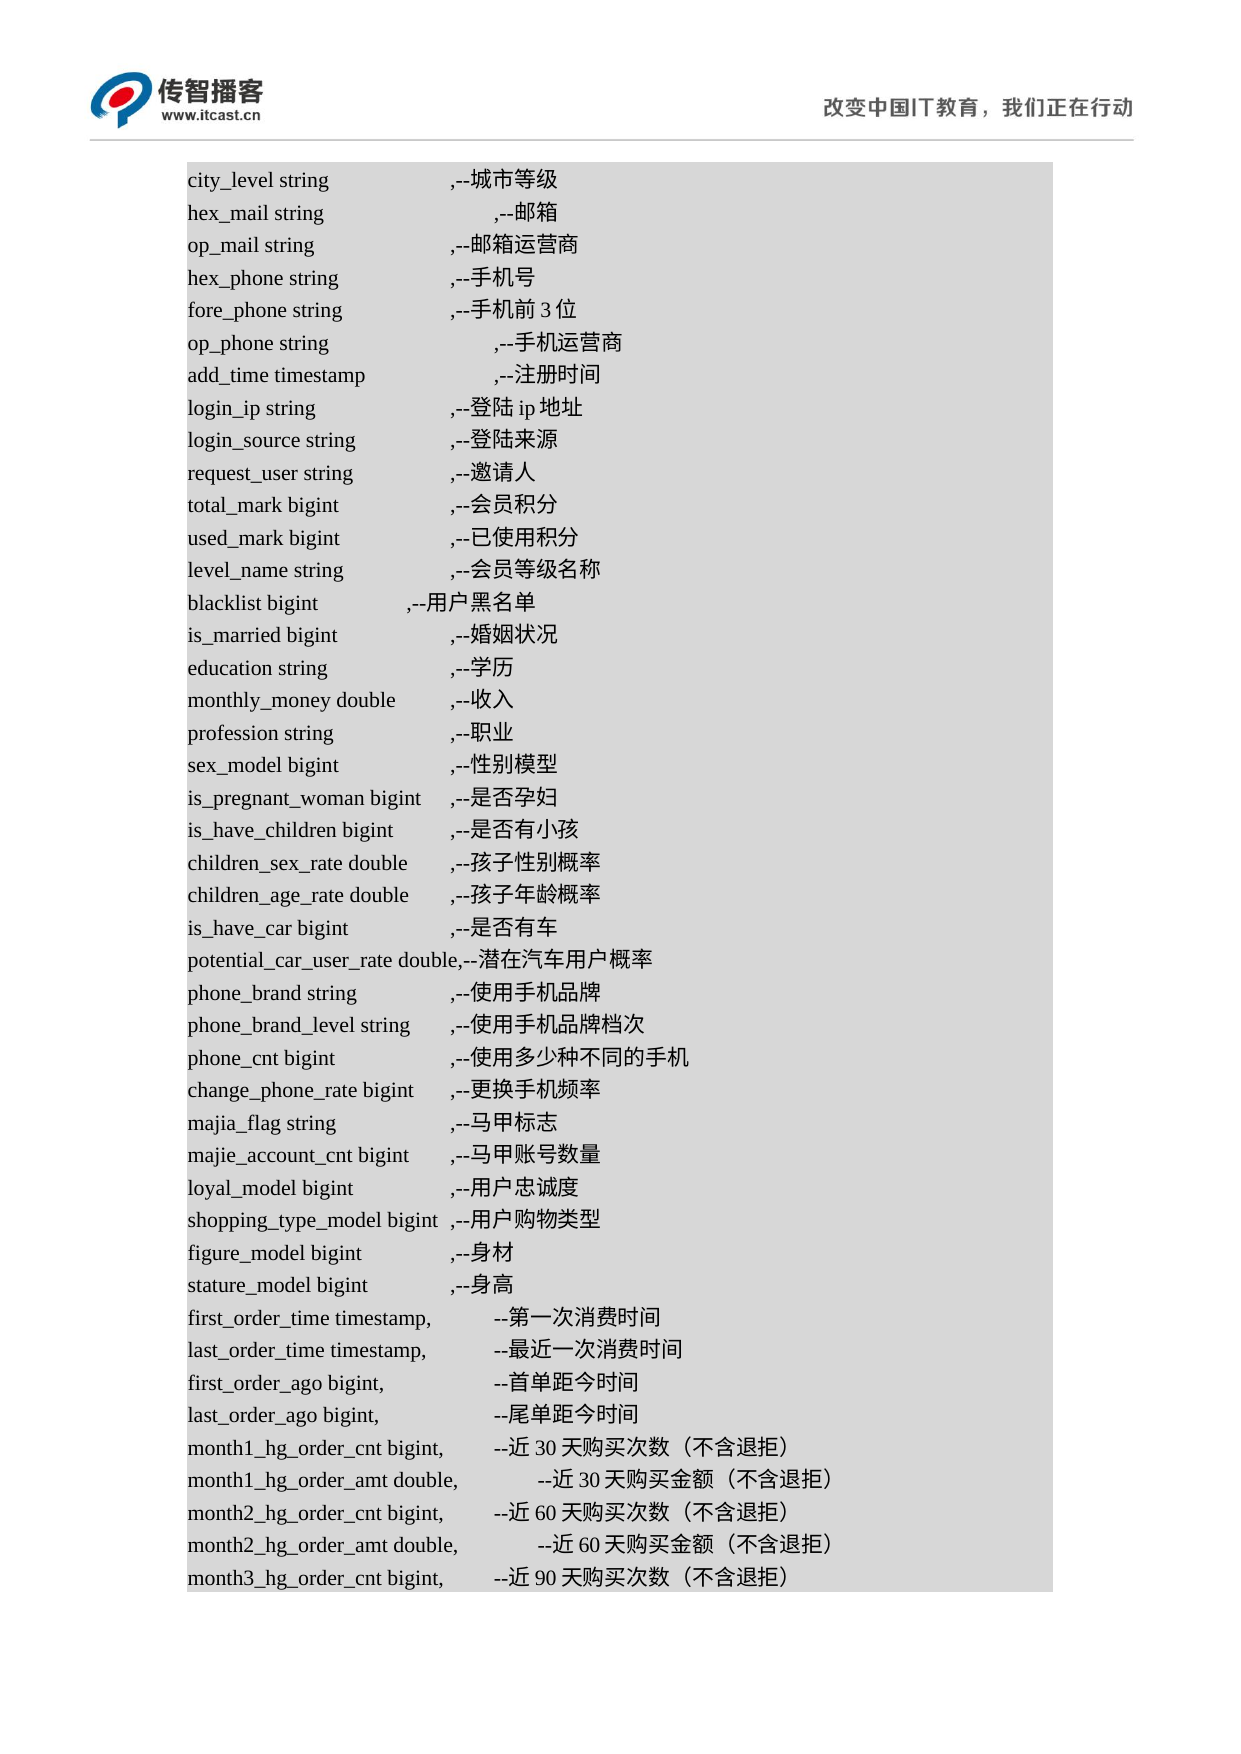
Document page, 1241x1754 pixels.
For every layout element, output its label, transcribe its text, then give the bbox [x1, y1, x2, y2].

text is_married bigint ,--婚姻状况 [187, 617, 1053, 649]
text month1_hg_order_cnt bigint, --近30天购买次数（不含退拒） [187, 1429, 1053, 1462]
text phone_brand_level string ,--使用手机品牌档次 [187, 1007, 1053, 1039]
text login_source string ,--登陆来源 [187, 422, 1053, 454]
text month2_hg_order_cnt bigint, --近60天购买次数（不含退拒） [187, 1494, 1053, 1527]
text phone_cnt bigint ,--使用多少种不同的手机 [187, 1039, 1053, 1072]
text first_order_ago bigint, --首单距今时间 [187, 1364, 1053, 1397]
text blacklist bigint ,--用户黑名单 [187, 584, 1053, 617]
text hex_mail string ,--邮箱 [187, 194, 1053, 227]
text children_sex_rate double ,--孩子性别概率 [187, 844, 1053, 877]
text profession string ,--职业 [187, 714, 1053, 747]
text used_mark bigint ,--已使用积分 [187, 519, 1053, 552]
text level_name string ,--会员等级名称 [187, 552, 1053, 584]
text stature_model bigint ,--身高 [187, 1267, 1053, 1299]
text phone_brand string ,--使用手机品牌 [187, 974, 1053, 1007]
text month3_hg_order_cnt bigint, --近90天购买次数（不含退拒） [187, 1559, 1053, 1592]
text month1_hg_order_amt double, --近30天购买金额（不含退拒） [187, 1462, 1053, 1494]
text sex_model bigint ,--性别模型 [187, 747, 1053, 779]
text request_user string ,--邀请人 [187, 454, 1053, 487]
picture [0, 0, 1237, 148]
text monthly_money double ,--收入 [187, 682, 1053, 714]
text last_order_ago bigint, --尾单距今时间 [187, 1397, 1053, 1429]
text education string ,--学历 [187, 649, 1053, 682]
text last_order_time timestamp, --最近一次消费时间 [187, 1332, 1053, 1364]
text majia_flag string ,--马甲标志 [187, 1104, 1053, 1137]
text fore_phone string ,--手机前3位 [187, 292, 1053, 324]
text month2_hg_order_amt double, --近60天购买金额（不含退拒） [187, 1527, 1053, 1559]
text children_age_rate double ,--孩子年龄概率 [187, 877, 1053, 909]
text add_time timestamp ,--注册时间 [187, 357, 1053, 389]
text hex_phone string ,--手机号 [187, 259, 1053, 292]
text majie_account_cnt bigint ,--马甲账号数量 [187, 1137, 1053, 1169]
text login_ip string ,--登陆ip地址 [187, 389, 1053, 422]
text figure_model bigint ,--身材 [187, 1234, 1053, 1267]
text change_phone_rate bigint ,--更换手机频率 [187, 1072, 1053, 1104]
text op_mail string ,--邮箱运营商 [187, 227, 1053, 259]
text potential_car_user_rate double,--潜在汽车用户概率 [187, 942, 1053, 974]
text city_level string ,--城市等级 [187, 162, 1053, 194]
text total_mark bigint ,--会员积分 [187, 487, 1053, 519]
text is_have_children bigint ,--是否有小孩 [187, 812, 1053, 844]
text first_order_time timestamp, --第一次消费时间 [187, 1299, 1053, 1332]
text shopping_type_model bigint ,--用户购物类型 [187, 1202, 1053, 1234]
text loyal_model bigint ,--用户忠诚度 [187, 1169, 1053, 1202]
text is_have_car bigint ,--是否有车 [187, 909, 1053, 942]
text op_phone string ,--手机运营商 [187, 324, 1053, 357]
text is_pregnant_woman bigint ,--是否孕妇 [187, 779, 1053, 812]
